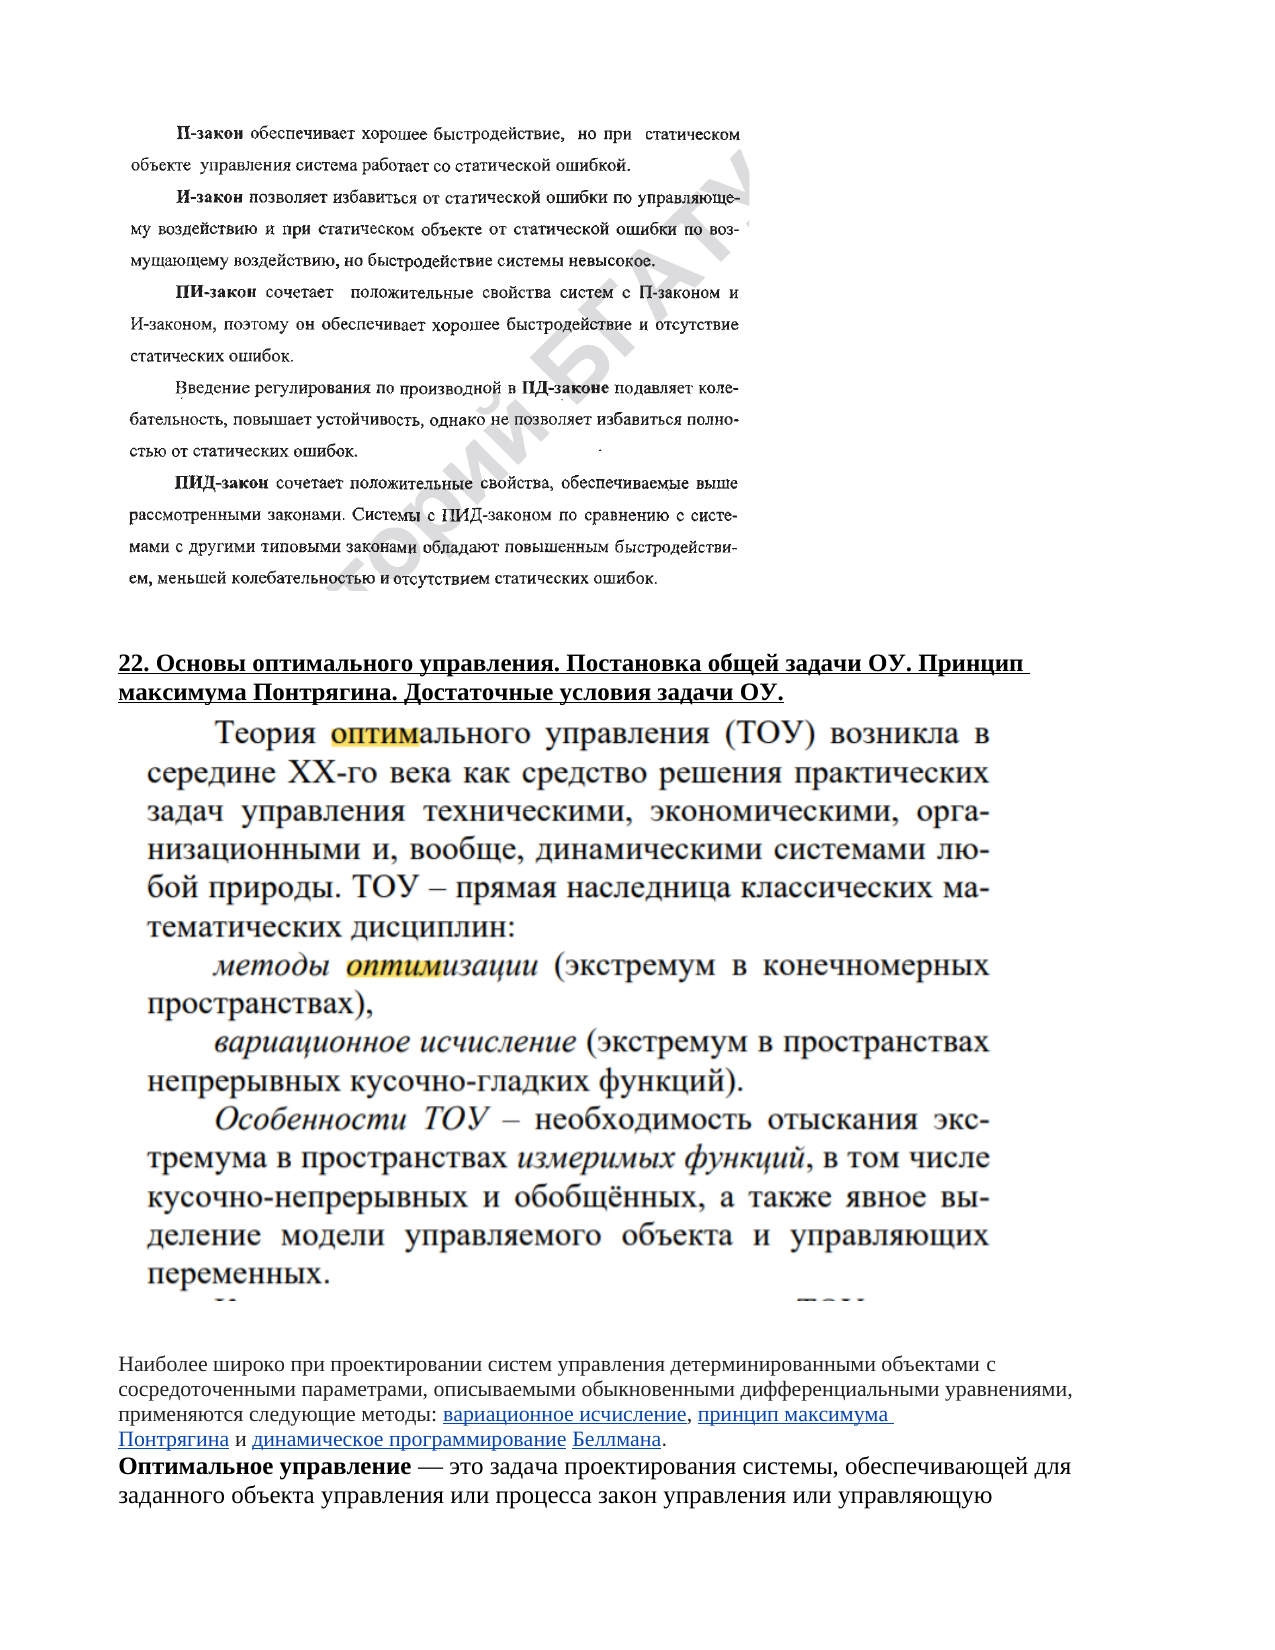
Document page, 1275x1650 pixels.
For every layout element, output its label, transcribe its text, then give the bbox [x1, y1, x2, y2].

picture [118, 118, 750, 591]
picture [118, 705, 999, 1301]
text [118, 1451, 1157, 1509]
text Наиболее широко при проектировании систем управления детерминированными объектами c сосредоточенными параметрами, описываемыми обыкновенными дифференциальными уравнениями, применяются следующие методы: вариационное исчисление, принцип максимума Понтрягина и динамическое программирование Беллмана. [667, 1351, 1157, 1451]
subtitle 22. Основы оптимального управления. Постановка общей задачи ОУ. Принцип максимума Понтрягина. Достаточные условия задачи ОУ. [118, 648, 1157, 705]
